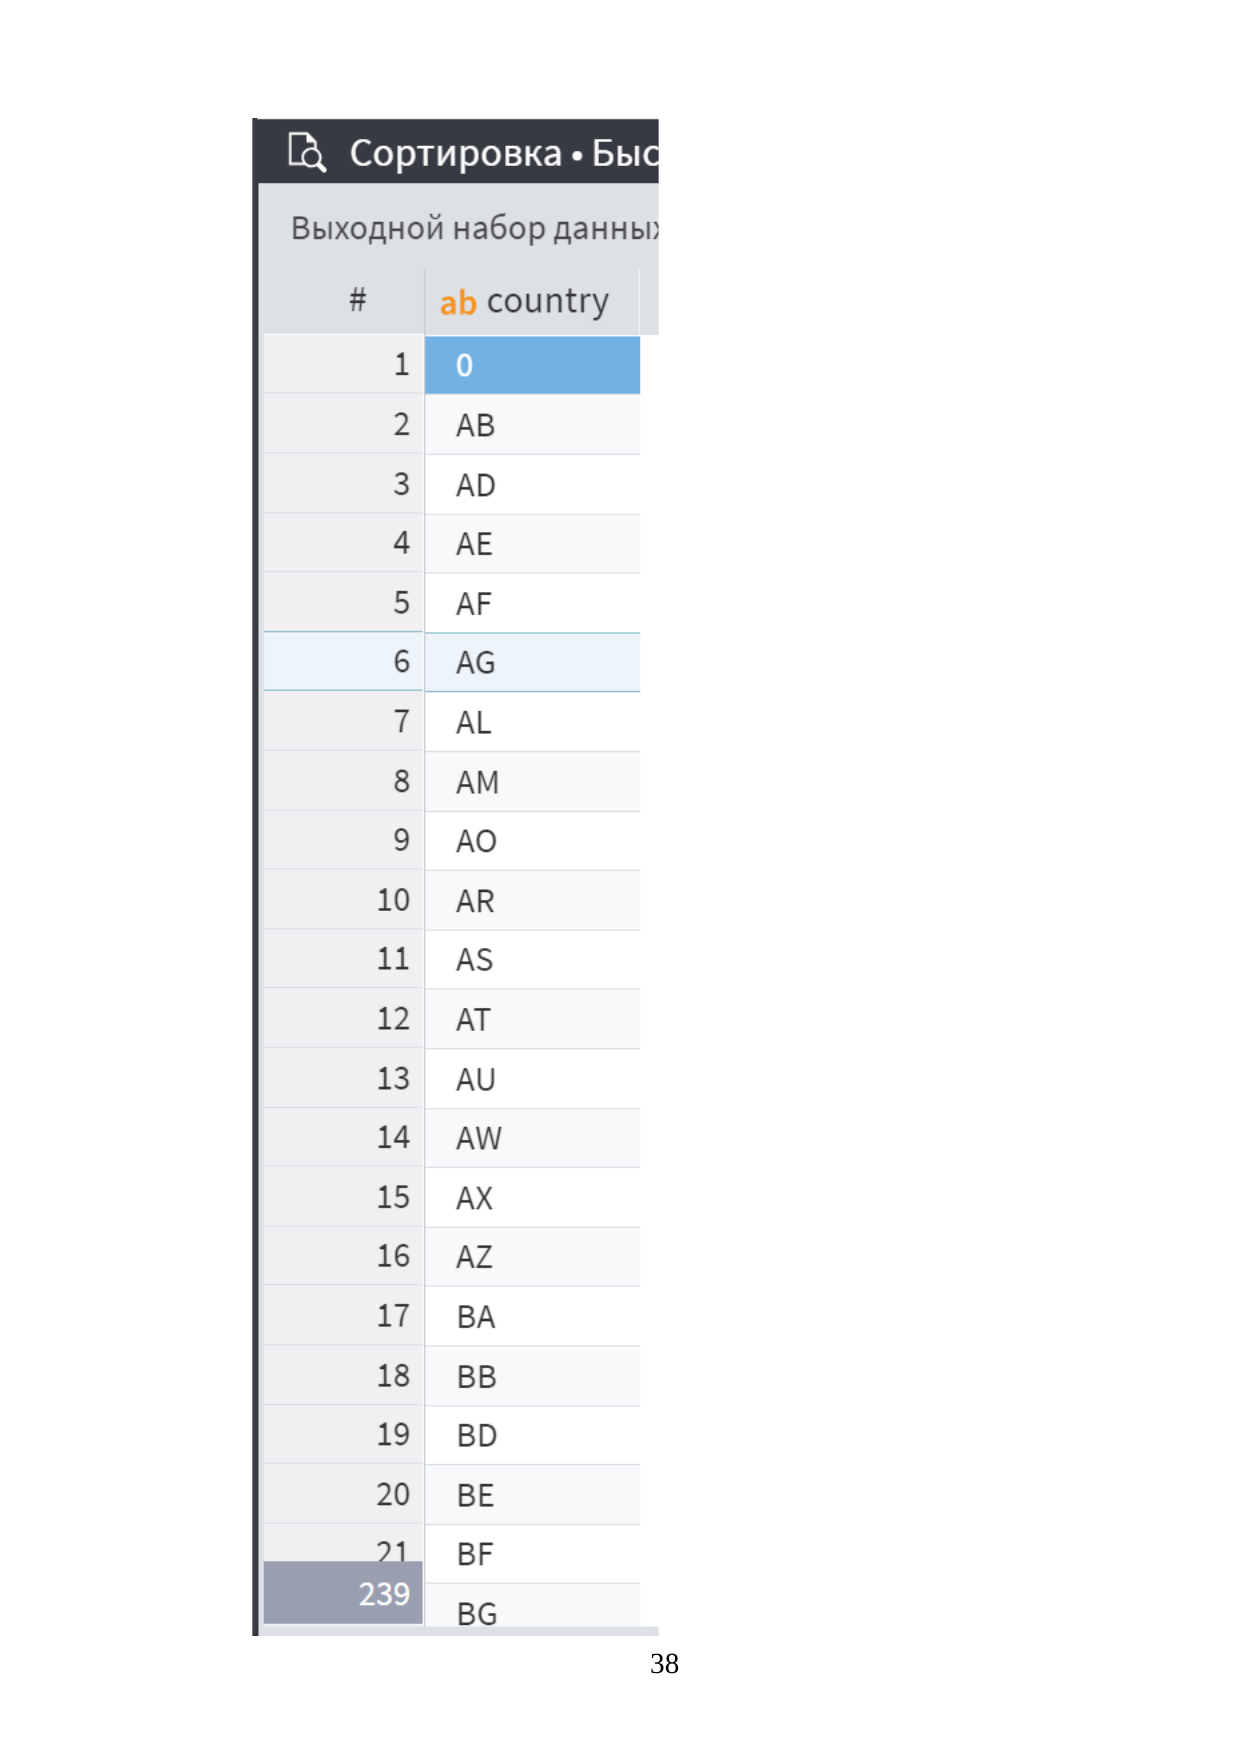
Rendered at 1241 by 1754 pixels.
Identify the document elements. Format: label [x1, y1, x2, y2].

picture [252, 118, 659, 1636]
